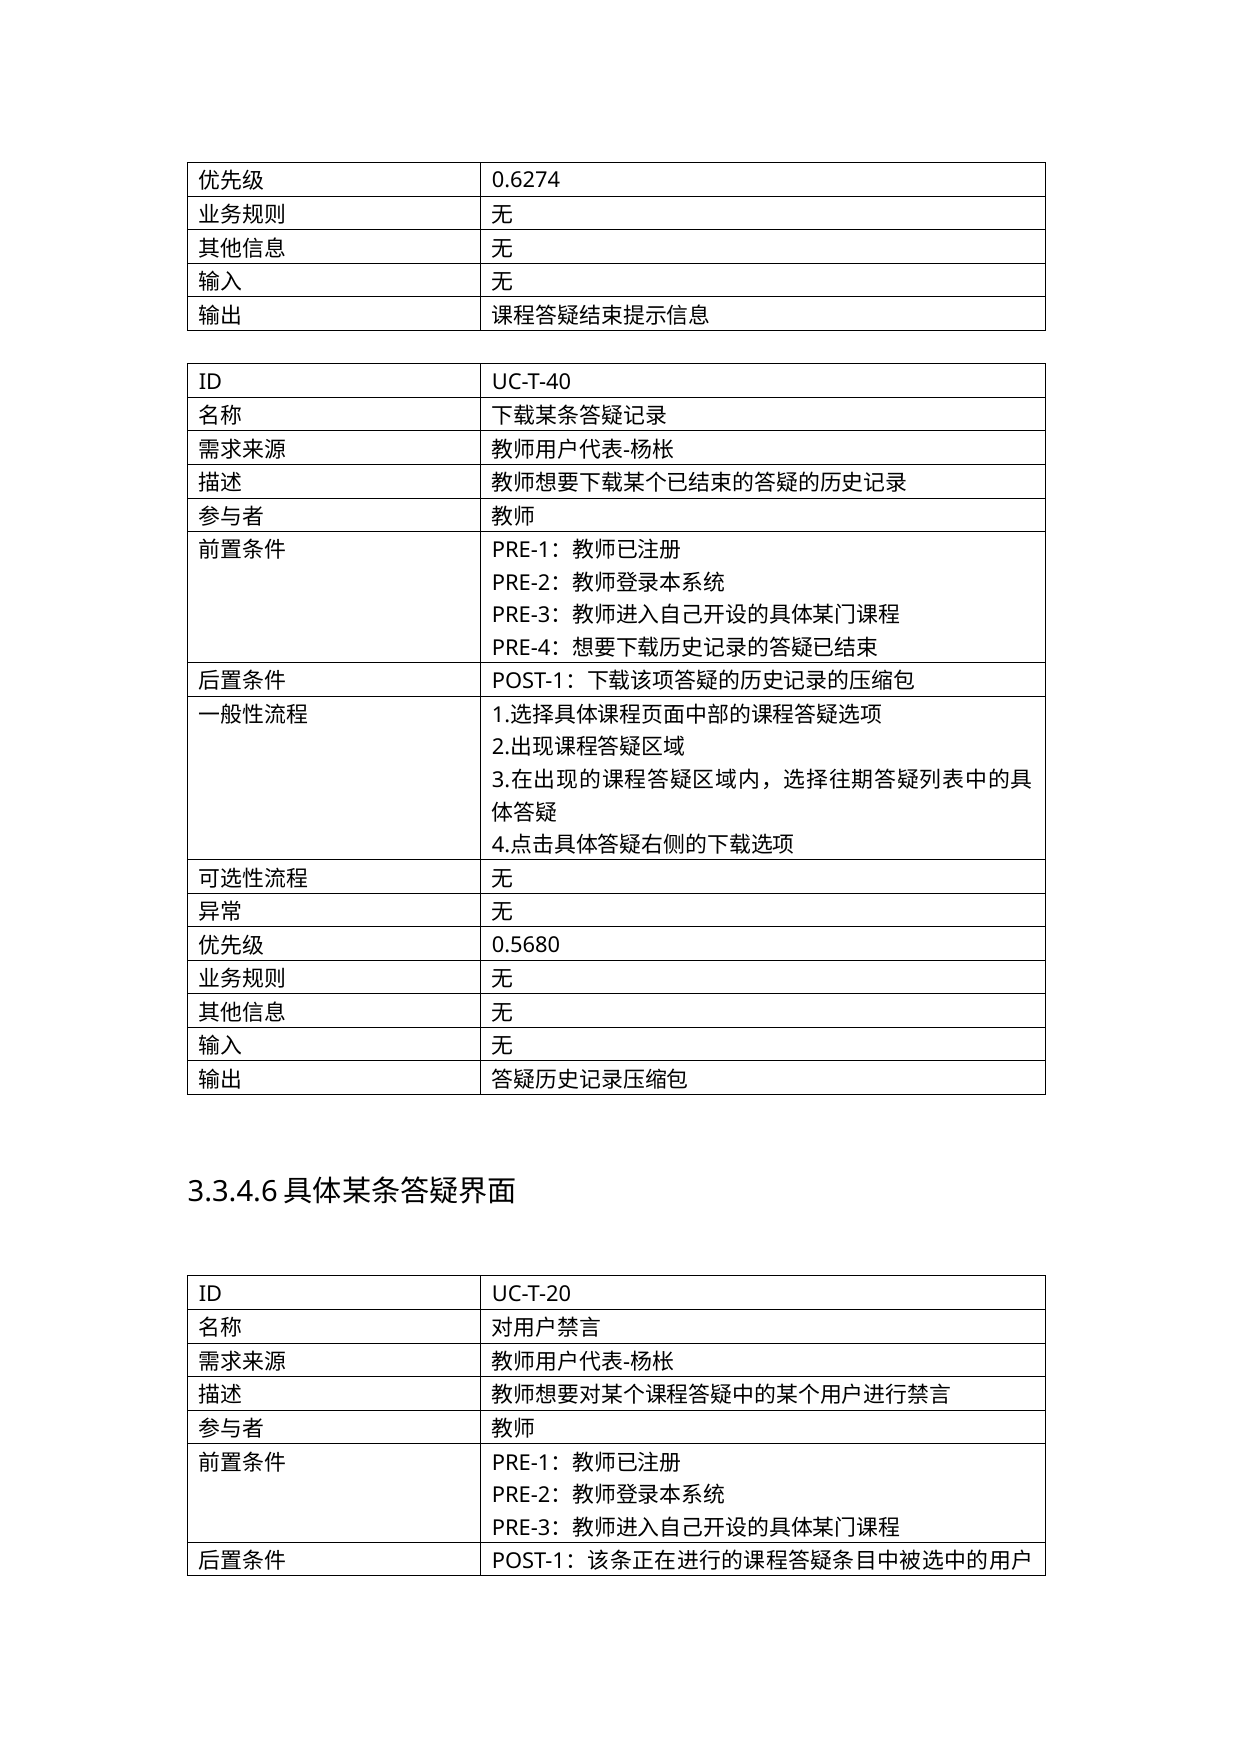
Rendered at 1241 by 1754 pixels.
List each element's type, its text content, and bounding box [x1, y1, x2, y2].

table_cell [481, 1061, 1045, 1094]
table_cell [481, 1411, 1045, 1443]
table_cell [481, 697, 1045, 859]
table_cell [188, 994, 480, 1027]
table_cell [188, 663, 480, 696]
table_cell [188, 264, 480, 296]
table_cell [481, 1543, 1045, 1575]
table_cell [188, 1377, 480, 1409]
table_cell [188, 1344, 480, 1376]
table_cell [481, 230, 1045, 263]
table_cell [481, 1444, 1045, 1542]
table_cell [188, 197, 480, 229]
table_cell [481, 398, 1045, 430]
subtitle 3.3.4.6具体某条答疑界面 [187, 1157, 1053, 1222]
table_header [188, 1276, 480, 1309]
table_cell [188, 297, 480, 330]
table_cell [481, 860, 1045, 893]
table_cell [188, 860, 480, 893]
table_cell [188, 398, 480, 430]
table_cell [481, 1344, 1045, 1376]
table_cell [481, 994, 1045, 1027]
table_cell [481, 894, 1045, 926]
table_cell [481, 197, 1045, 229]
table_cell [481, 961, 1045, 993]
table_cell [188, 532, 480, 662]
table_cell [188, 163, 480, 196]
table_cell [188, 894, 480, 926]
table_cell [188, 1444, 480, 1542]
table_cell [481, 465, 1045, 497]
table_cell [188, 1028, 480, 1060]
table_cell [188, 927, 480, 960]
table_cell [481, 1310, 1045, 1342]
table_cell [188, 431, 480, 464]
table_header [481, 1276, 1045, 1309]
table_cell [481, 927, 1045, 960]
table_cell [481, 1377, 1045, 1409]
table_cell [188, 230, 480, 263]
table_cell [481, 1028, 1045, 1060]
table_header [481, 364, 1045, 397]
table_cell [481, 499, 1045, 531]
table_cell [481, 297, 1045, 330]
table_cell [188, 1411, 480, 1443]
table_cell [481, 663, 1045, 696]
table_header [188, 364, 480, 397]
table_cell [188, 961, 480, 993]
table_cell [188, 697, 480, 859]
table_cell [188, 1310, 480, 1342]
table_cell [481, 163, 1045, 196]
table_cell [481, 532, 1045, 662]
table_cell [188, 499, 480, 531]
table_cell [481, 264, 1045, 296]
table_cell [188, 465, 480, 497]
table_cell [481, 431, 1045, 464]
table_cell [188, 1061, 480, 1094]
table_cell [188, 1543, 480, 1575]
